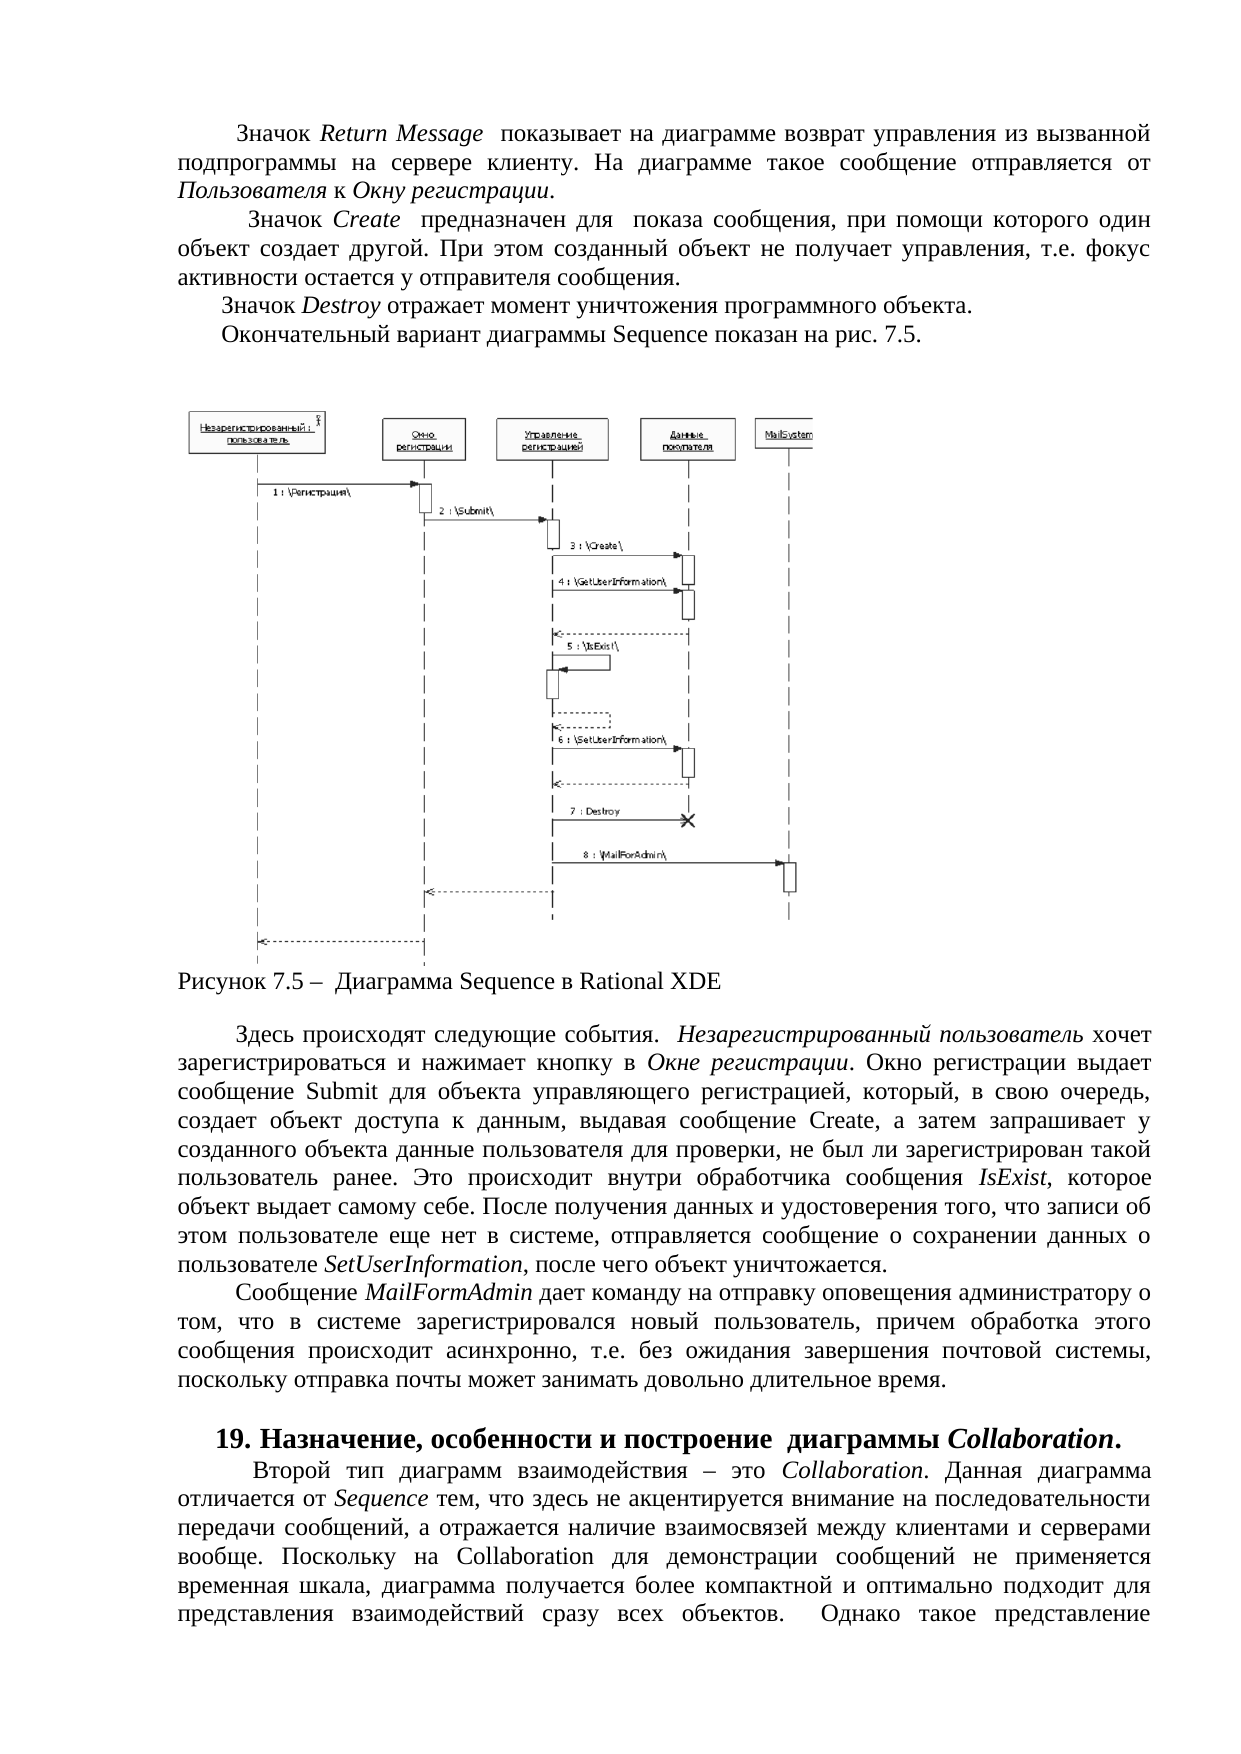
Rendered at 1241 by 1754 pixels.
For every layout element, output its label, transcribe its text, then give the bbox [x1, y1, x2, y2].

list Назначение, особенности и построение диаграммы Collaboration. [215, 1421, 1152, 1455]
text Сообщение MailFormAdmin дает команду на отправку оповещения администратору о том, что в системе зарегистрировался новый пользователь, причем обработка этого сообщения происходит асинхронно, т.е. без ожидания завершения почтовой системы, поскольку отправка почты может занимать довольно длительное время. [177, 1277, 1152, 1392]
picture [177, 401, 813, 966]
text Значок Return Message показывает на диаграмме возврат управления из вызванной подпрограммы на сервере клиенту. На диаграмме такое сообщение отправляется от Пользователя к Окну регистрации. [177, 118, 1152, 204]
text Значок Destroy отражает момент уничтожения программного объекта. [177, 291, 1152, 319]
text Здесь происходят следующие события. Незарегистрированный пользователь хочет зарегистрироваться и нажимает кнопку в Окне регистрации. Окно регистрации выдает сообщение Submit для объекта управляющего регистрацией, который, в свою очередь, создает объект доступа к данным, выдавая сообщение Create, а затем запрашивает у созданного объекта данные пользователя для проверки, не был ли зарегистрирован такой пользователь ранее. Это происходит внутри обработчика сообщения IsExist, которое объект выдает самому себе. После получения данных и удостоверения того, что записи об этом пользователе еще нет в системе, отправляется сообщение о сохранении данных о пользователе SetUserInformation, после чего объект уничтожается. [177, 1019, 1152, 1277]
text Окончательный вариант диаграммы Sequence показан на рис. 7.5. [177, 319, 1152, 348]
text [177, 1455, 1152, 1627]
text Значок Create предназначен для показа сообщения, при помощи которого один объект создает другой. При этом созданный объект не получает управления, т.е. фокус активности остается у отправителя сообщения. [177, 204, 1152, 291]
text Рисунок 7.5 – Диаграмма Sequence в Rational XDE [177, 966, 1152, 995]
